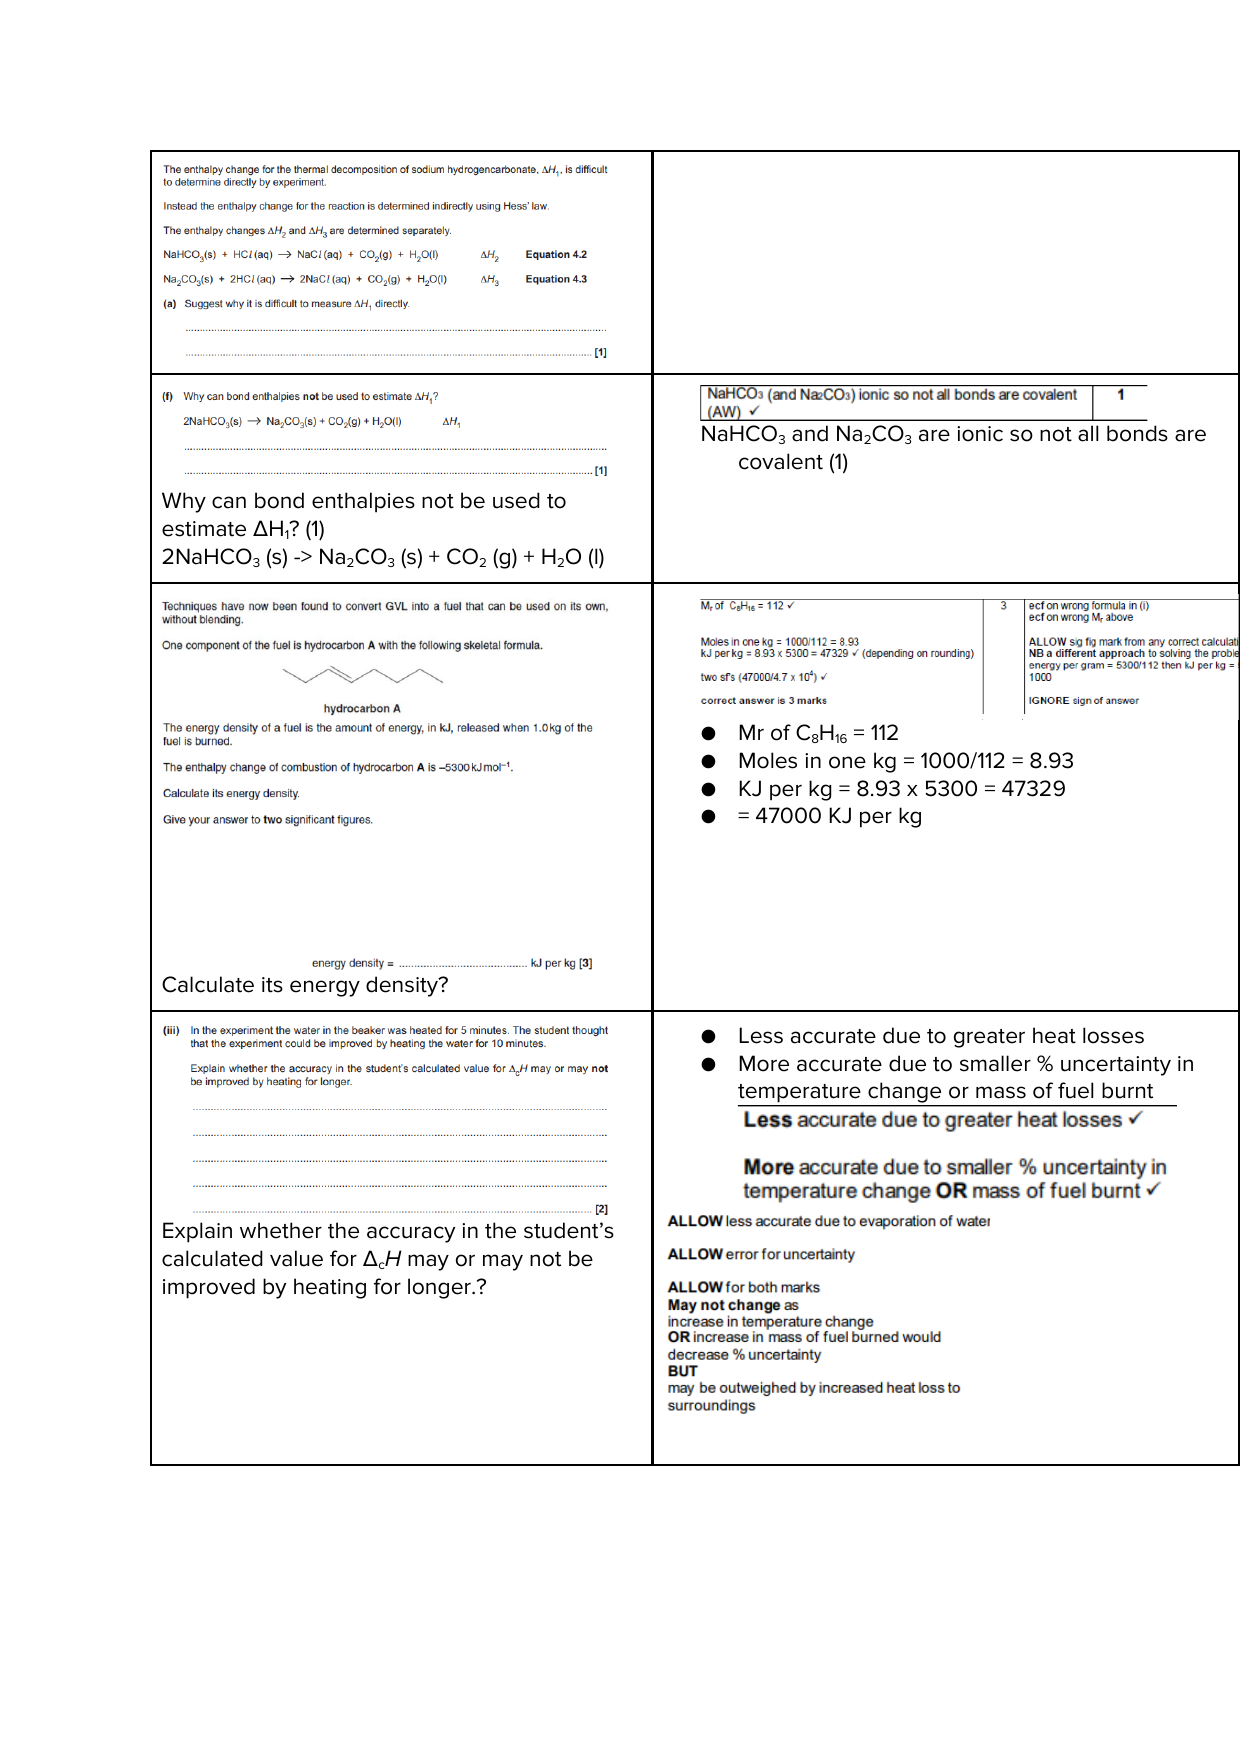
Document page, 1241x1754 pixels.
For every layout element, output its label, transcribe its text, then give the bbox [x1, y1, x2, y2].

picture [161, 162, 610, 363]
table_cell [152, 152, 651, 373]
table_cell Less accurate due to greater heat losses More accurate due to smaller % uncertainty in temperature change or mass of fuel burnt [654, 1012, 1238, 1464]
picture [700, 594, 1239, 720]
picture [161, 594, 610, 972]
table_cell Why can bond enthalpies not be used to estimate ΔH1? (1) 2NaHCO3 (s) -> Na2CO3 (s) + CO2 (g) + H2O (l) [152, 375, 651, 582]
picture [161, 385, 609, 488]
table_cell Explain whether the accuracy in the student’s calculated value for ΔcH may or may not be improved by heating for longer.? [152, 1012, 651, 1464]
picture [662, 1105, 1177, 1416]
picture [161, 1022, 610, 1218]
table_cell Mr of C8H16 = 112 Moles in one kg = 1000/112 = 8.93 KJ per kg = 8.93 x 5300 = 47329 = 47000 KJ per kg [654, 584, 1238, 1009]
table_cell Calculate its energy density? [152, 584, 651, 1009]
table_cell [654, 152, 1238, 373]
table_cell NaHCO3 and Na2CO3 are ionic so not all bonds are covalent (1) [654, 375, 1238, 582]
picture [700, 385, 1148, 421]
